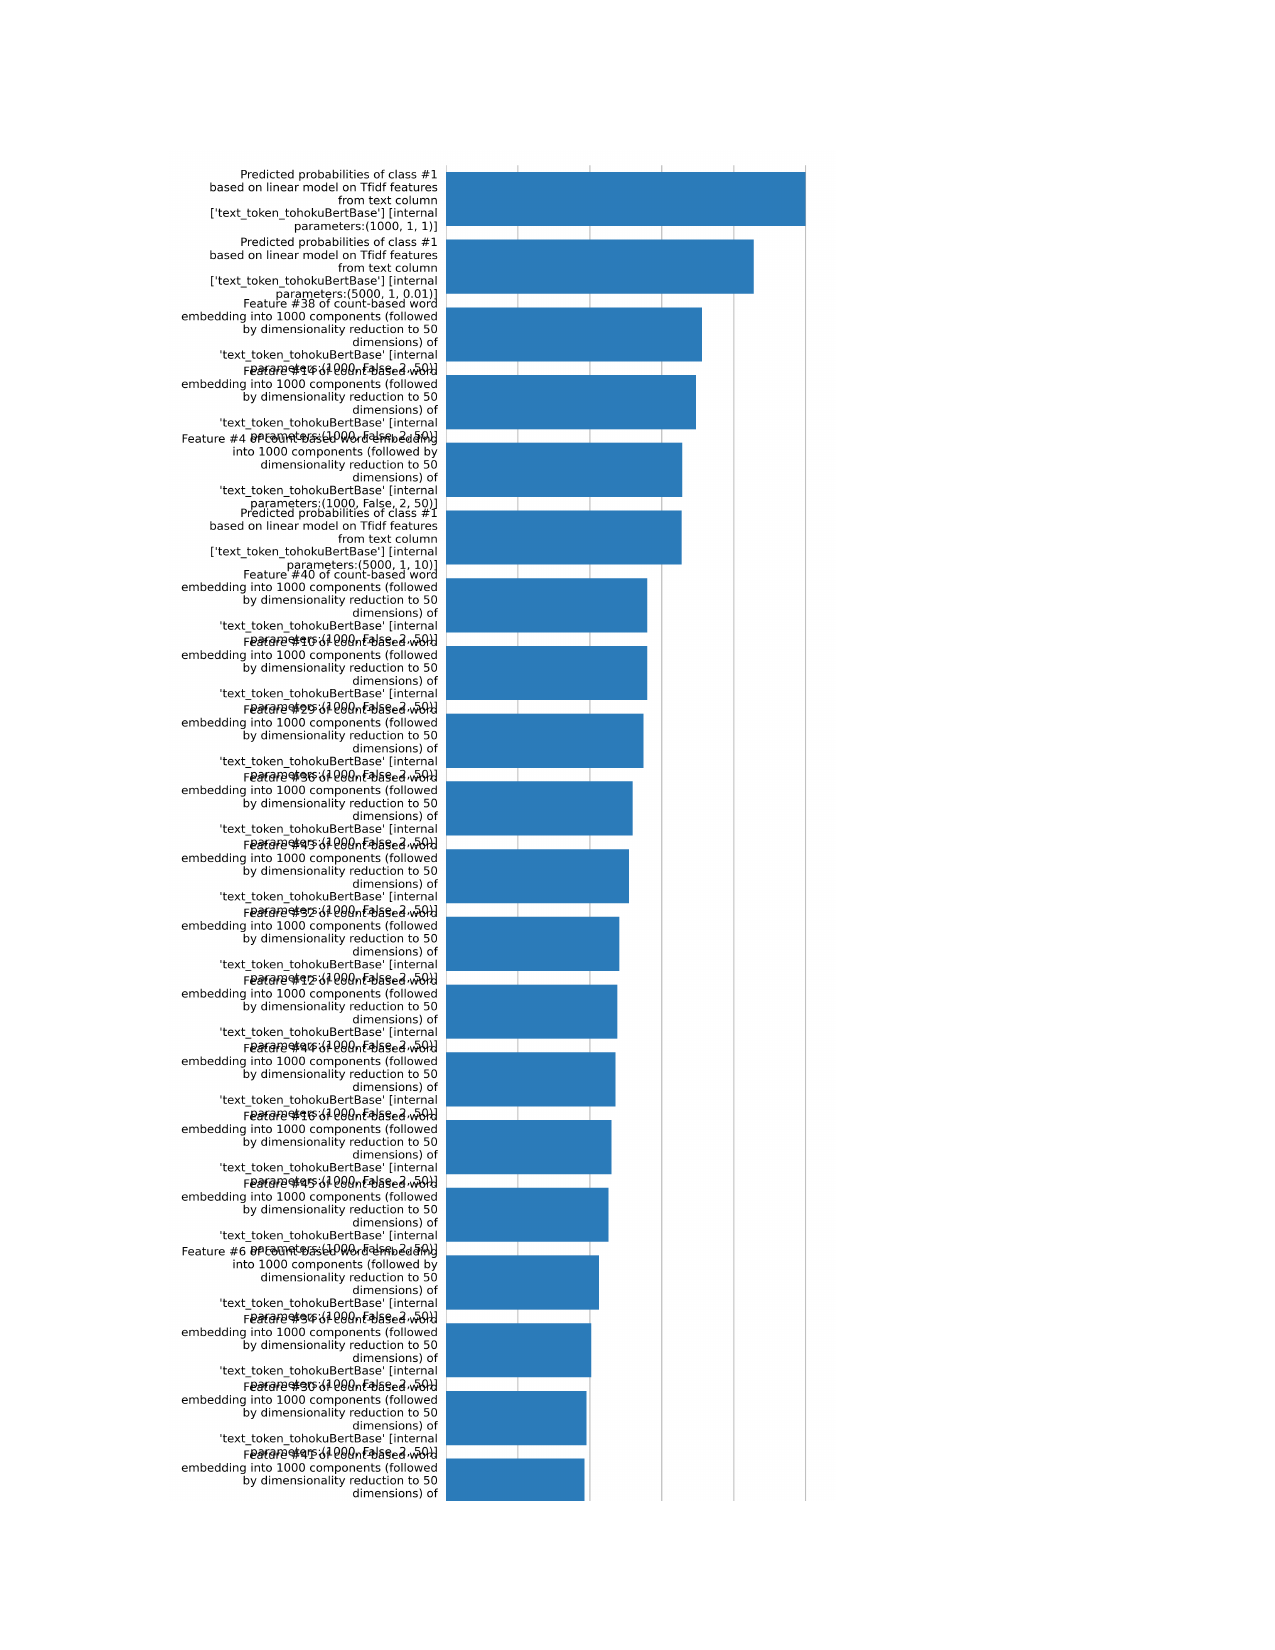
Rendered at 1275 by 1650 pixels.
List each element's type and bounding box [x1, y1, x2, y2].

picture [168, 150, 836, 1501]
